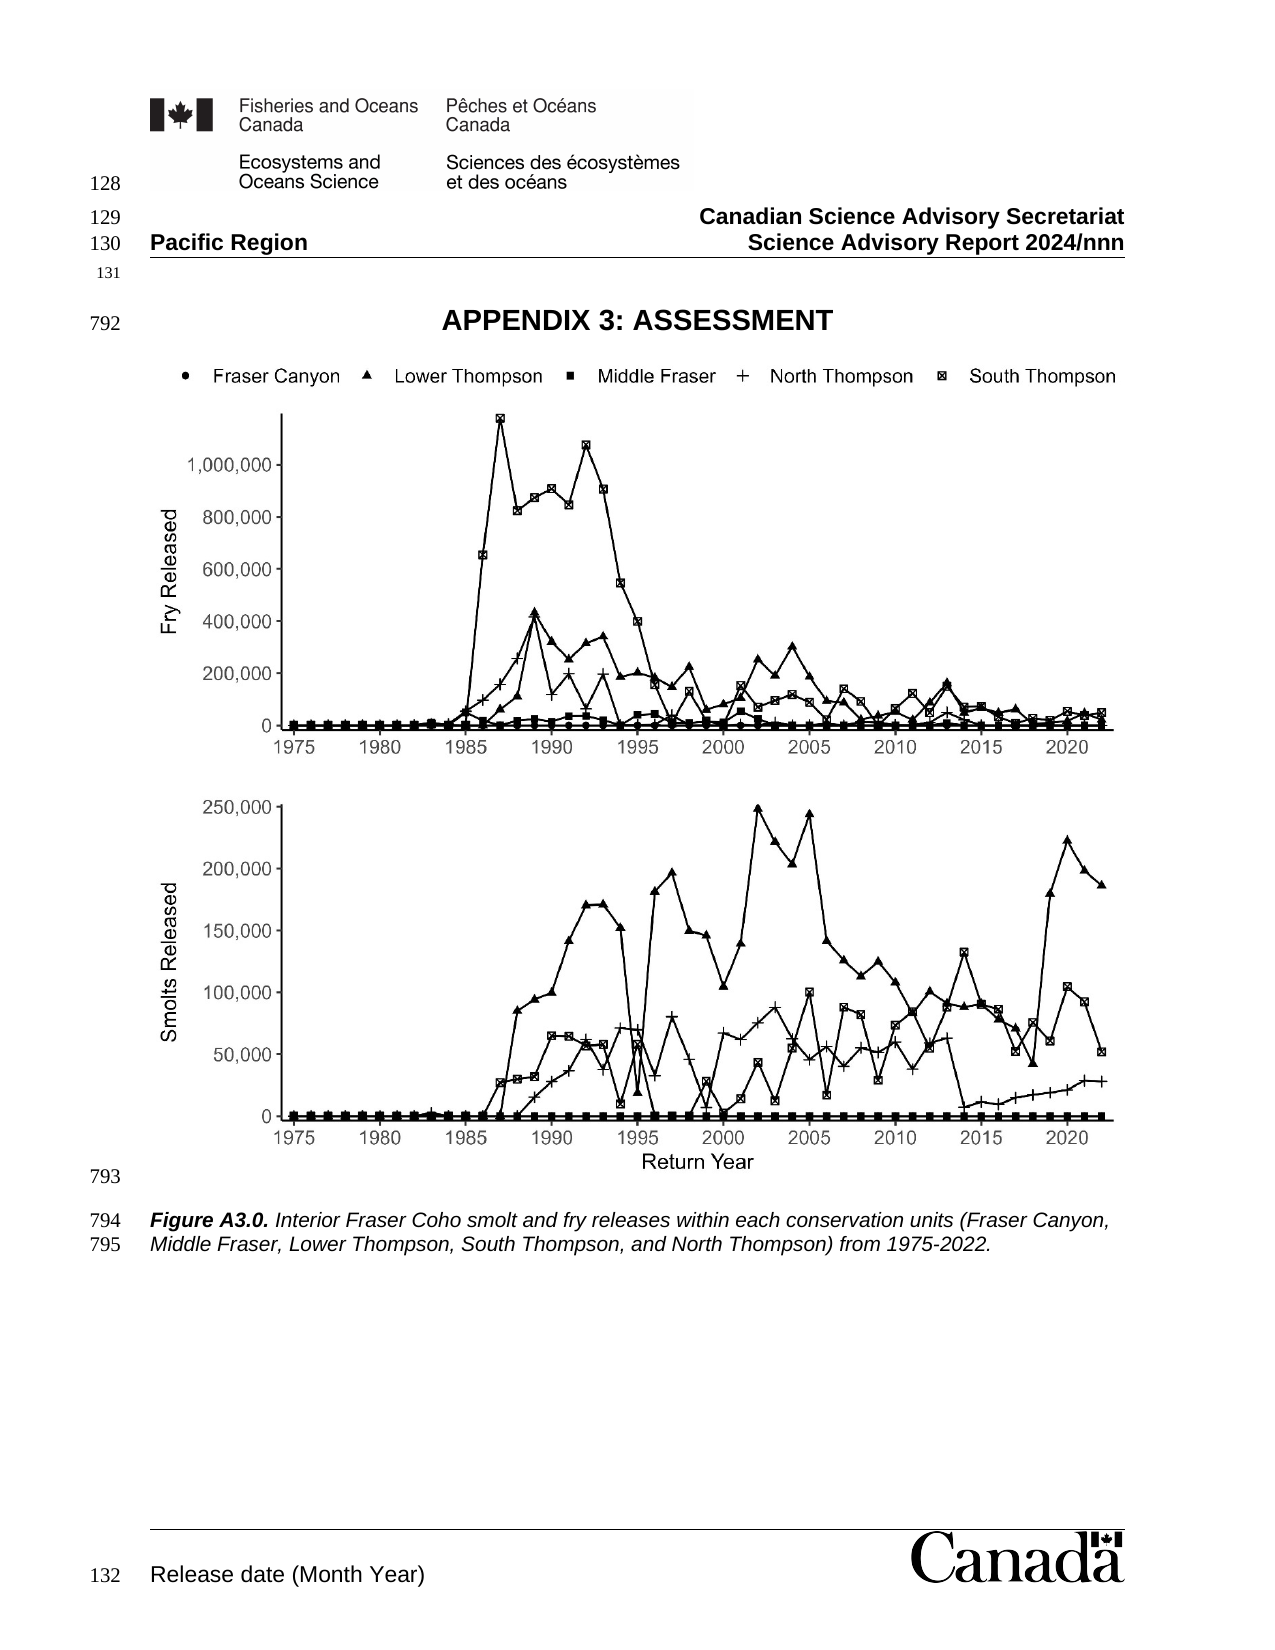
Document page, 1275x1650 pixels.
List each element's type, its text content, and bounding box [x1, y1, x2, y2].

picture [911, 1531, 1125, 1583]
picture [150, 89, 695, 191]
picture [150, 348, 1124, 1184]
subtitle Appendix 3: Assessment [150, 303, 1125, 336]
text Figure A3.0. Interior Fraser Coho smolt and fry releases within each conservation units (Fraser Canyon, Middle Fraser, Lower Thompson, South Thompson, and North Thompson) from 1975-2022. [150, 1208, 1125, 1256]
